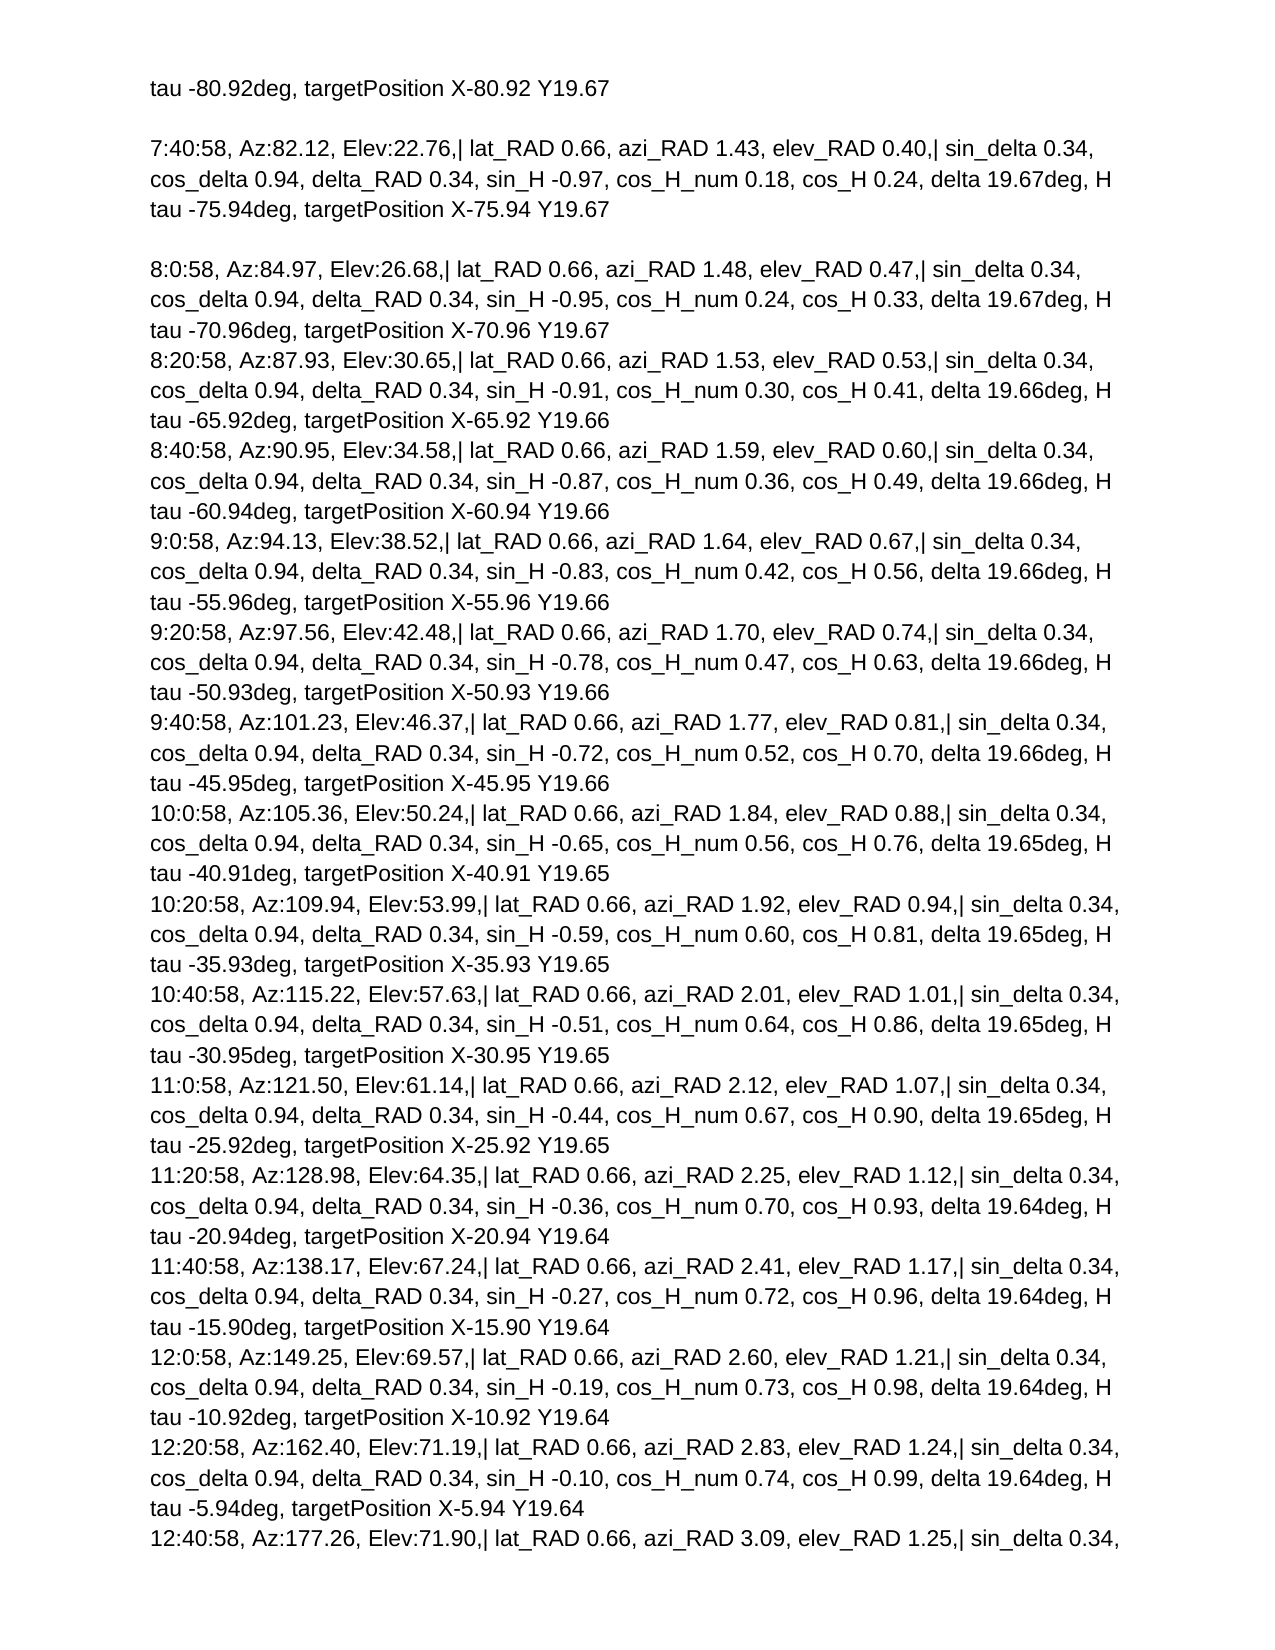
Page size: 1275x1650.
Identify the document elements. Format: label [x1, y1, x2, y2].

text [150, 75, 1125, 1551]
